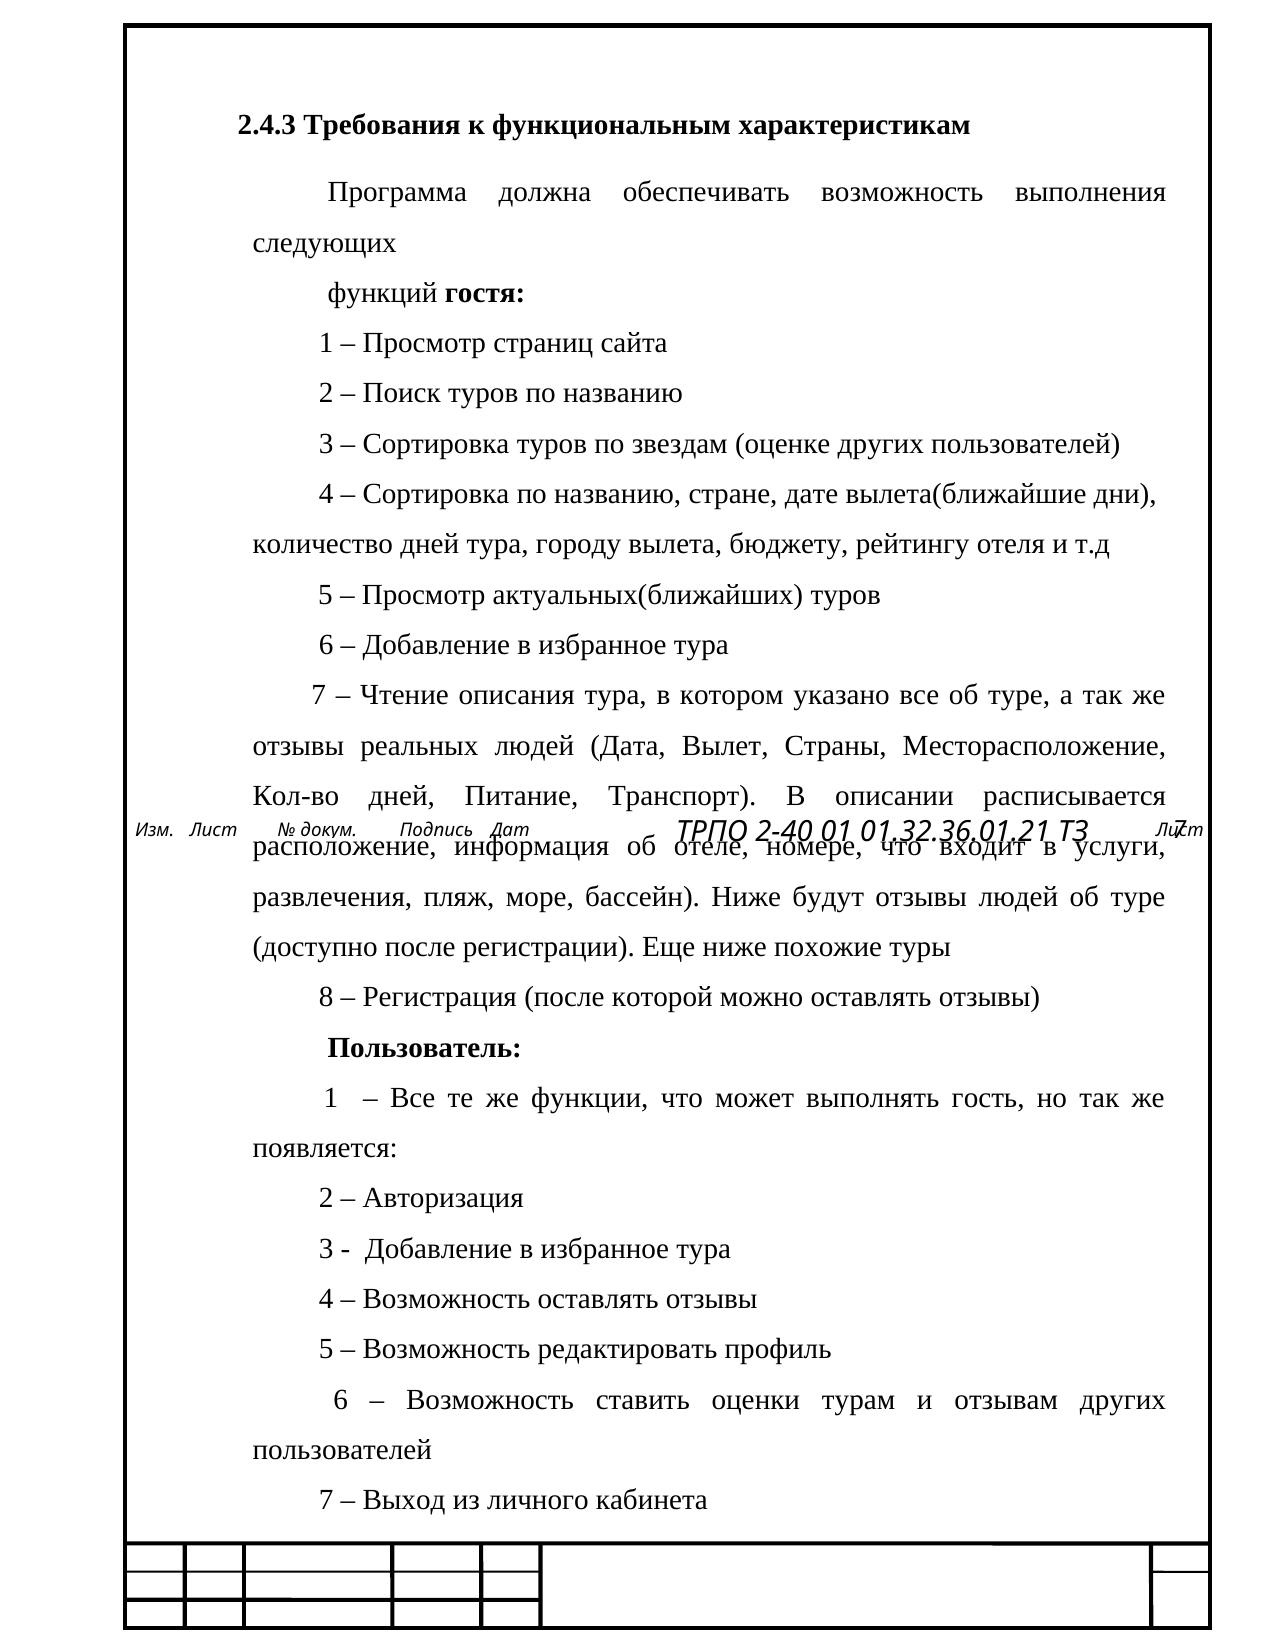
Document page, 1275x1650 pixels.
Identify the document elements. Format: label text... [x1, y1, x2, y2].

text 1 – Просмотр страниц сайта [252, 325, 1167, 359]
text 2.4.3 Требования к функциональным характеристикам [162, 107, 1186, 141]
text 6 – Добавление в избранное тура [252, 627, 1167, 661]
text 5 – Возможность редактировать профиль [252, 1332, 1167, 1365]
text 6 – Возможность ставить оценки турам и отзывам других пользователей [252, 1382, 1167, 1466]
text 1 – Все те же функции, что может выполнять гость, но так же появляется: [252, 1080, 1167, 1164]
text 7 – Чтение описания тура, в котором указано все об туре, а так же отзывы реальных людей (Дата, Вылет, Страны, Месторасположение, Кол-во дней, Питание, Транспорт). В описании расписывается расположение, информация об отеле, номере, что входит в услуги, развлечения, пляж, море, бассейн). Ниже будут отзывы людей об туре (доступно после регистрации). Еще ниже похожие туры [252, 677, 1167, 963]
text 3 – Сортировка туров по звездам (оценке других пользователей) [252, 426, 1167, 459]
text функций гостя: [252, 275, 1167, 308]
text 2 – Авторизация [252, 1181, 1167, 1214]
text 3 - Добавление в избранное тура [252, 1231, 1167, 1264]
text 2 – Поиск туров по названию [252, 376, 1167, 409]
text 4 – Возможность оставлять отзывы [252, 1281, 1167, 1315]
text Программа должна обеспечивать возможность выполнения следующих [252, 174, 1167, 258]
text Пользователь: [252, 1030, 1167, 1063]
text 4 – Сортировка по названию, стране, дате вылета(ближайшие дни), количество дней тура, городу вылета, бюджету, рейтингу отеля и т.д 5 – Просмотр актуальных(ближайших) туров [252, 476, 1167, 610]
text 8 – Регистрация (после которой можно оставлять отзывы) [252, 979, 1167, 1013]
text 7 – Выход из личного кабинета [252, 1482, 1167, 1516]
